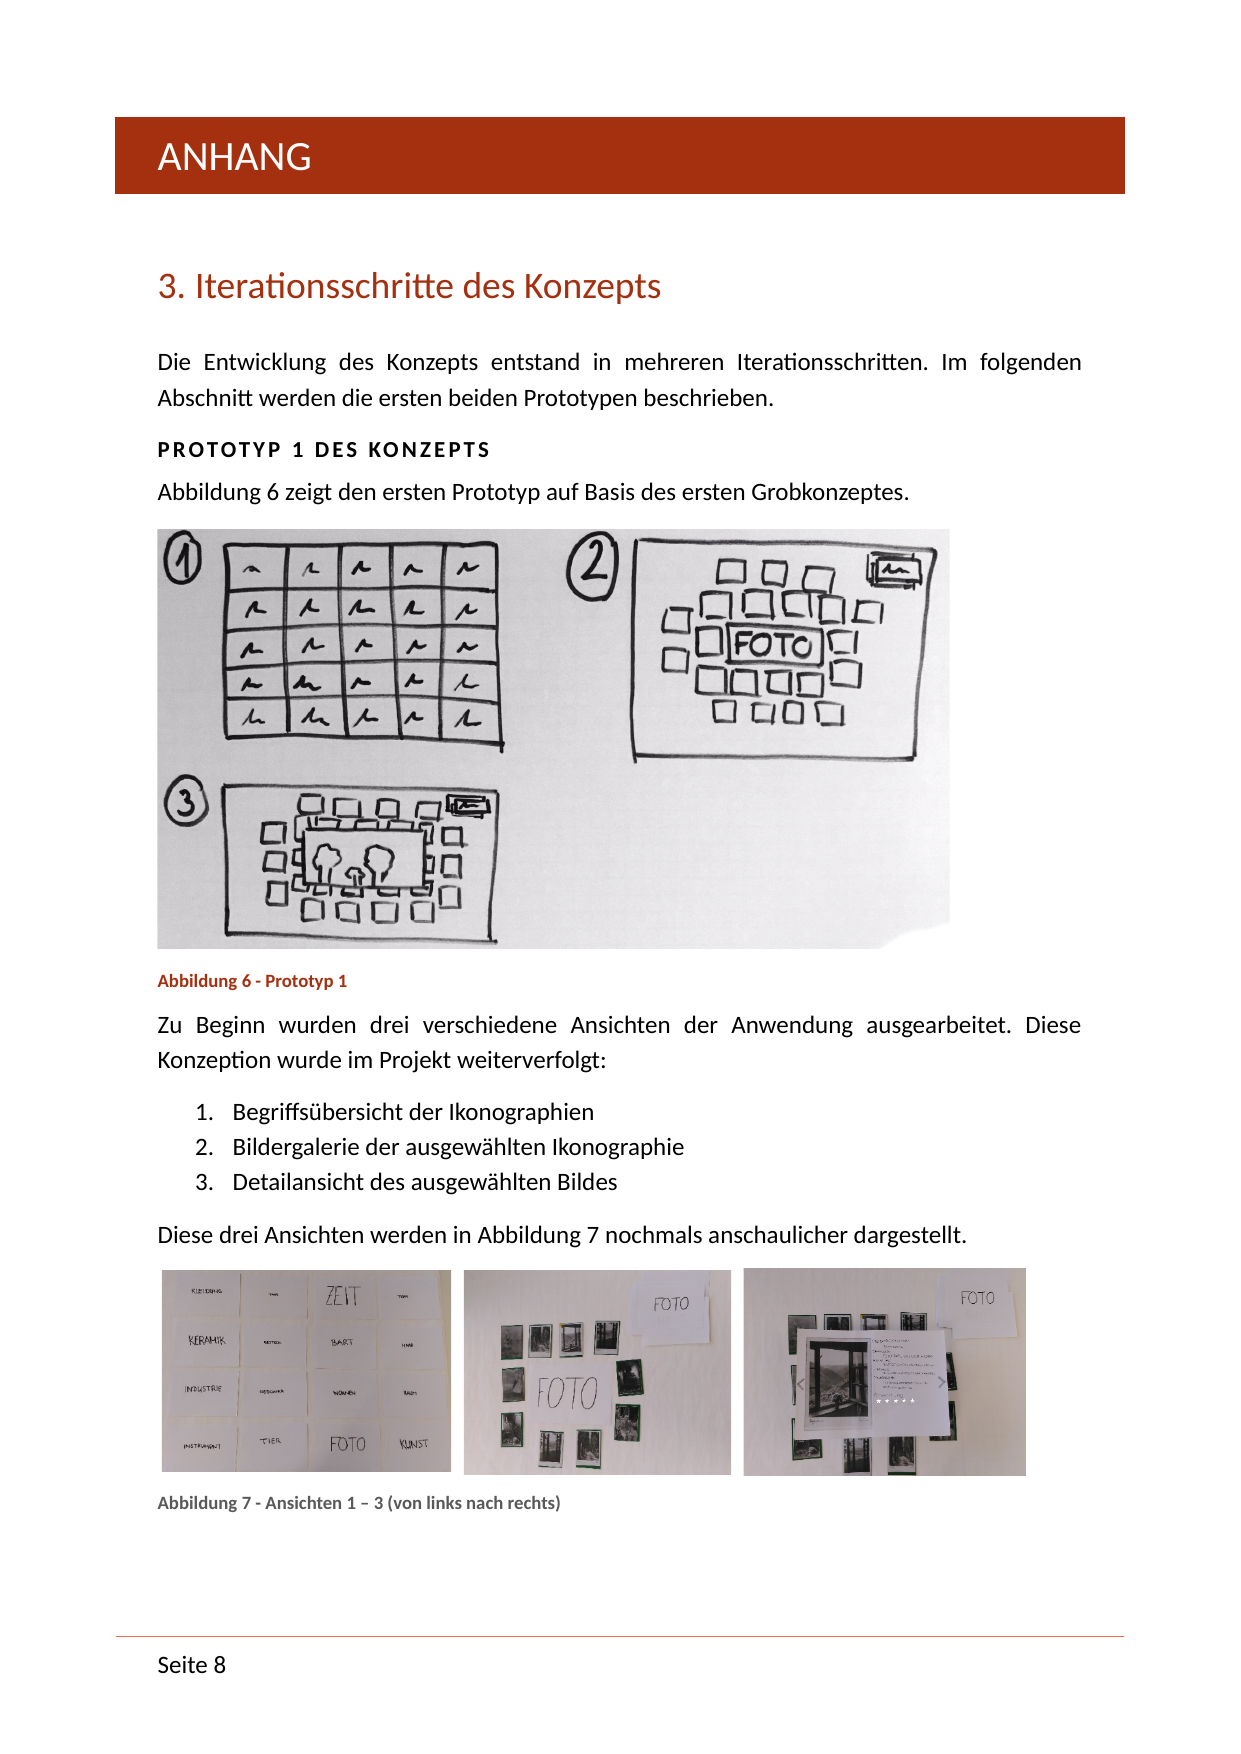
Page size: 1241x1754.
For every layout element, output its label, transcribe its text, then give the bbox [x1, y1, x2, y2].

text Abbildung 6 - Prototyp 1 [157, 969, 1083, 992]
text Die Entwicklung des Konzepts entstand in mehreren Iterationsschritten. Im folgenden Abschnitt werden die ersten beiden Prototypen beschrieben. [157, 346, 1083, 413]
text Zu Beginn wurden drei verschiedene Ansichten der Anwendung ausgearbeitet. Diese Konzeption wurde im Projekt weiterverfolgt: [157, 1009, 1083, 1074]
picture [743, 1268, 1026, 1476]
list Bildergalerie der ausgewählten Ikonographie [195, 1131, 1083, 1161]
list Begriffsübersicht der Ikonographien [195, 1096, 1083, 1126]
picture [157, 529, 950, 949]
list Detailansicht des ausgewählten Bildes [195, 1166, 1083, 1196]
picture [462, 1270, 732, 1353]
text Diese drei Ansichten werden in Abbildung 7 nochmals anschaulicher dargestellt. [157, 1219, 1083, 1250]
text Abbildung 6 zeigt den ersten Prototyp auf Basis des ersten Grobkonzeptes. [157, 476, 1083, 507]
picture [160, 1270, 451, 1471]
text Prototyp 1 des konzepts [157, 436, 1083, 464]
subtitle Iterationsschritte des Konzepts [157, 262, 1083, 308]
